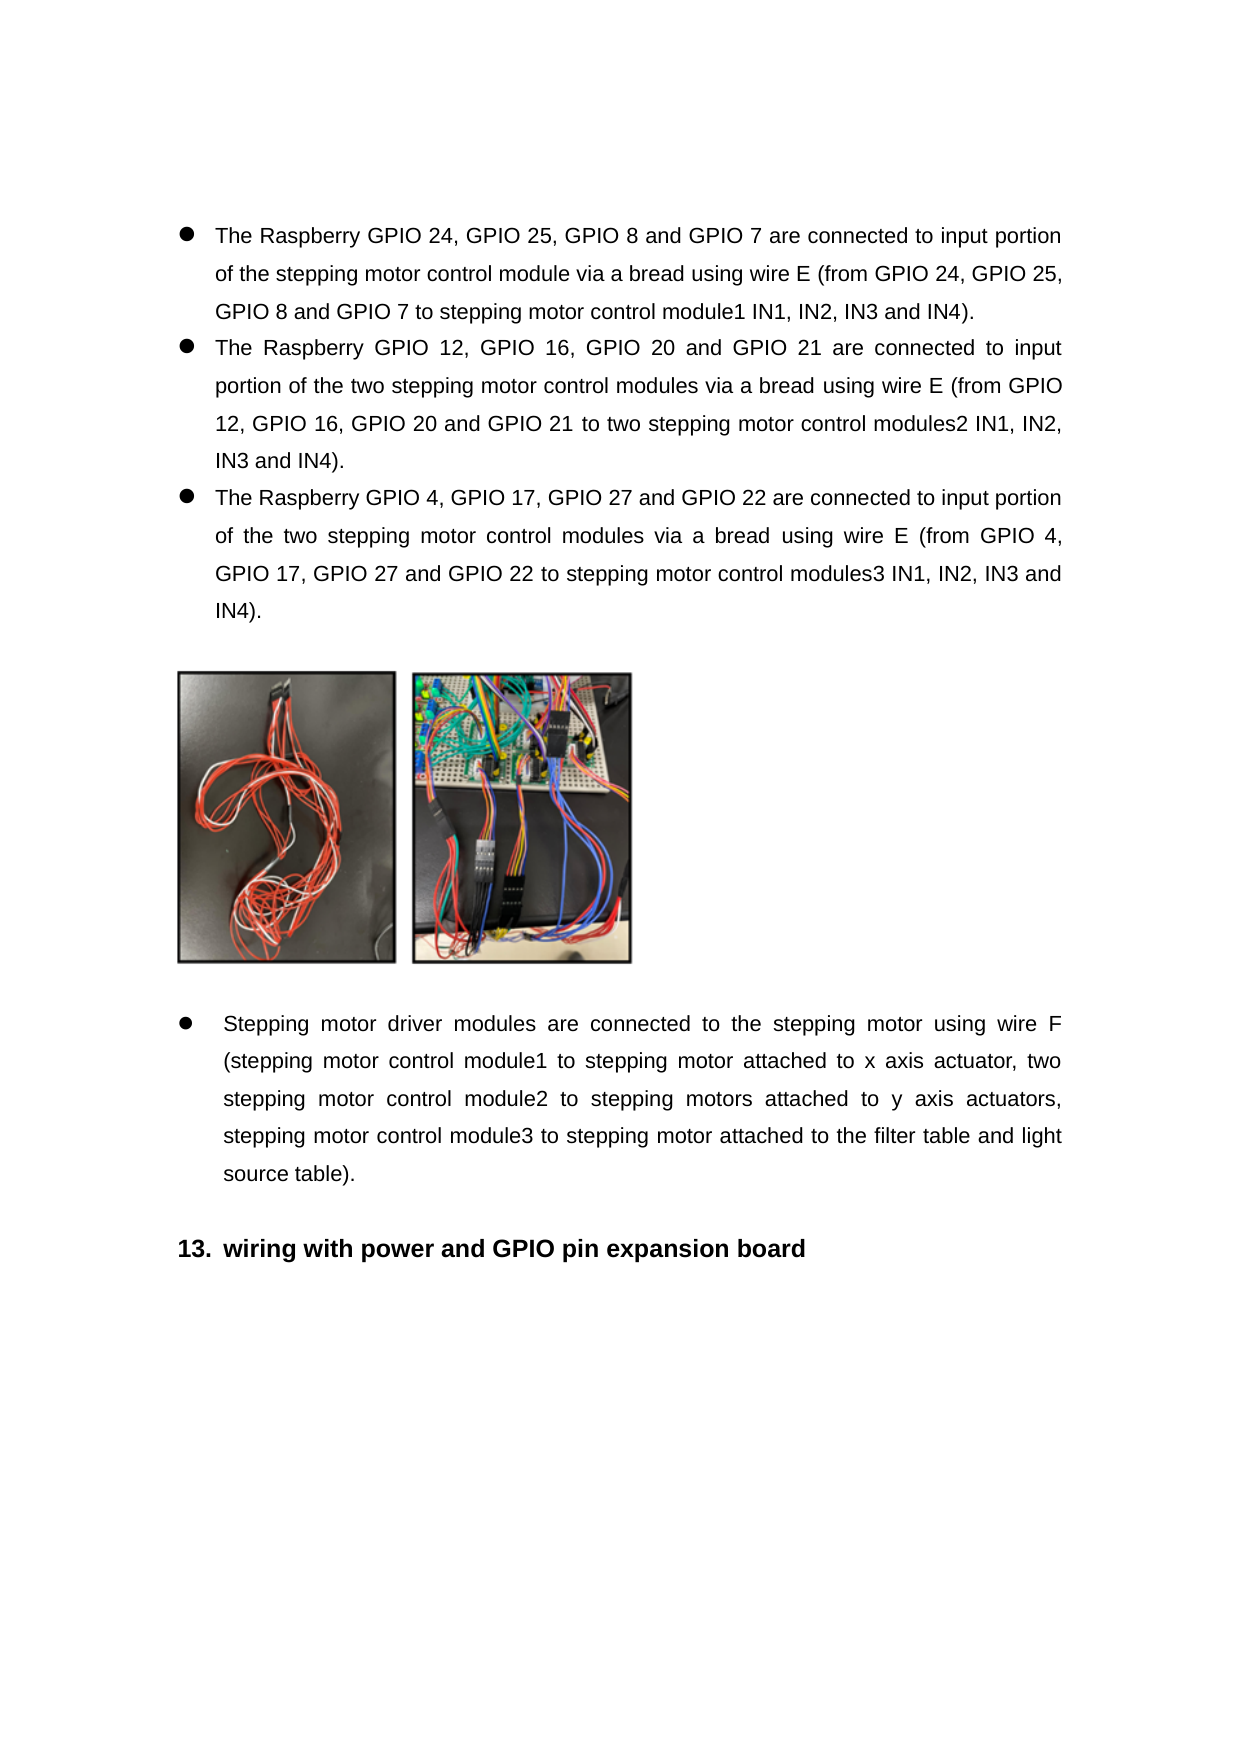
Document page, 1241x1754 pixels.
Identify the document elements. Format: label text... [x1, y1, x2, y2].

list The Raspberry GPIO 24, GPIO 25, GPIO 8 and GPIO 7 are connected to input portion of the stepping motor control module via a bread using wire E (from GPIO 24, GPIO 25, GPIO 8 and GPIO 7 to stepping motor control module1 IN1, IN2, IN3 and IN4). [177, 217, 1063, 329]
list Stepping motor driver modules are connected to the stepping motor using wire F (stepping motor control module1 to stepping motor attached to x axis actuator, two stepping motor control module2 to stepping motors attached to y axis actuators, stepping motor control module3 to stepping motor attached to the filter table and light source table). [177, 1004, 1063, 1192]
list The Raspberry GPIO 12, GPIO 16, GPIO 20 and GPIO 21 are connected to input portion of the two stepping motor control modules via a bread using wire E (from GPIO 12, GPIO 16, GPIO 20 and GPIO 21 to two stepping motor control modules2 IN1, IN2, IN3 and IN4). [177, 329, 1063, 479]
list The Raspberry GPIO 4, GPIO 17, GPIO 27 and GPIO 22 are connected to input portion of the two stepping motor control modules via a bread using wire E (from GPIO 4, GPIO 17, GPIO 27 and GPIO 22 to stepping motor control modules3 IN1, IN2, IN3 and IN4). [177, 479, 1063, 629]
picture [177, 666, 635, 977]
list wiring with power and GPIO pin expansion board [177, 1229, 1063, 1267]
